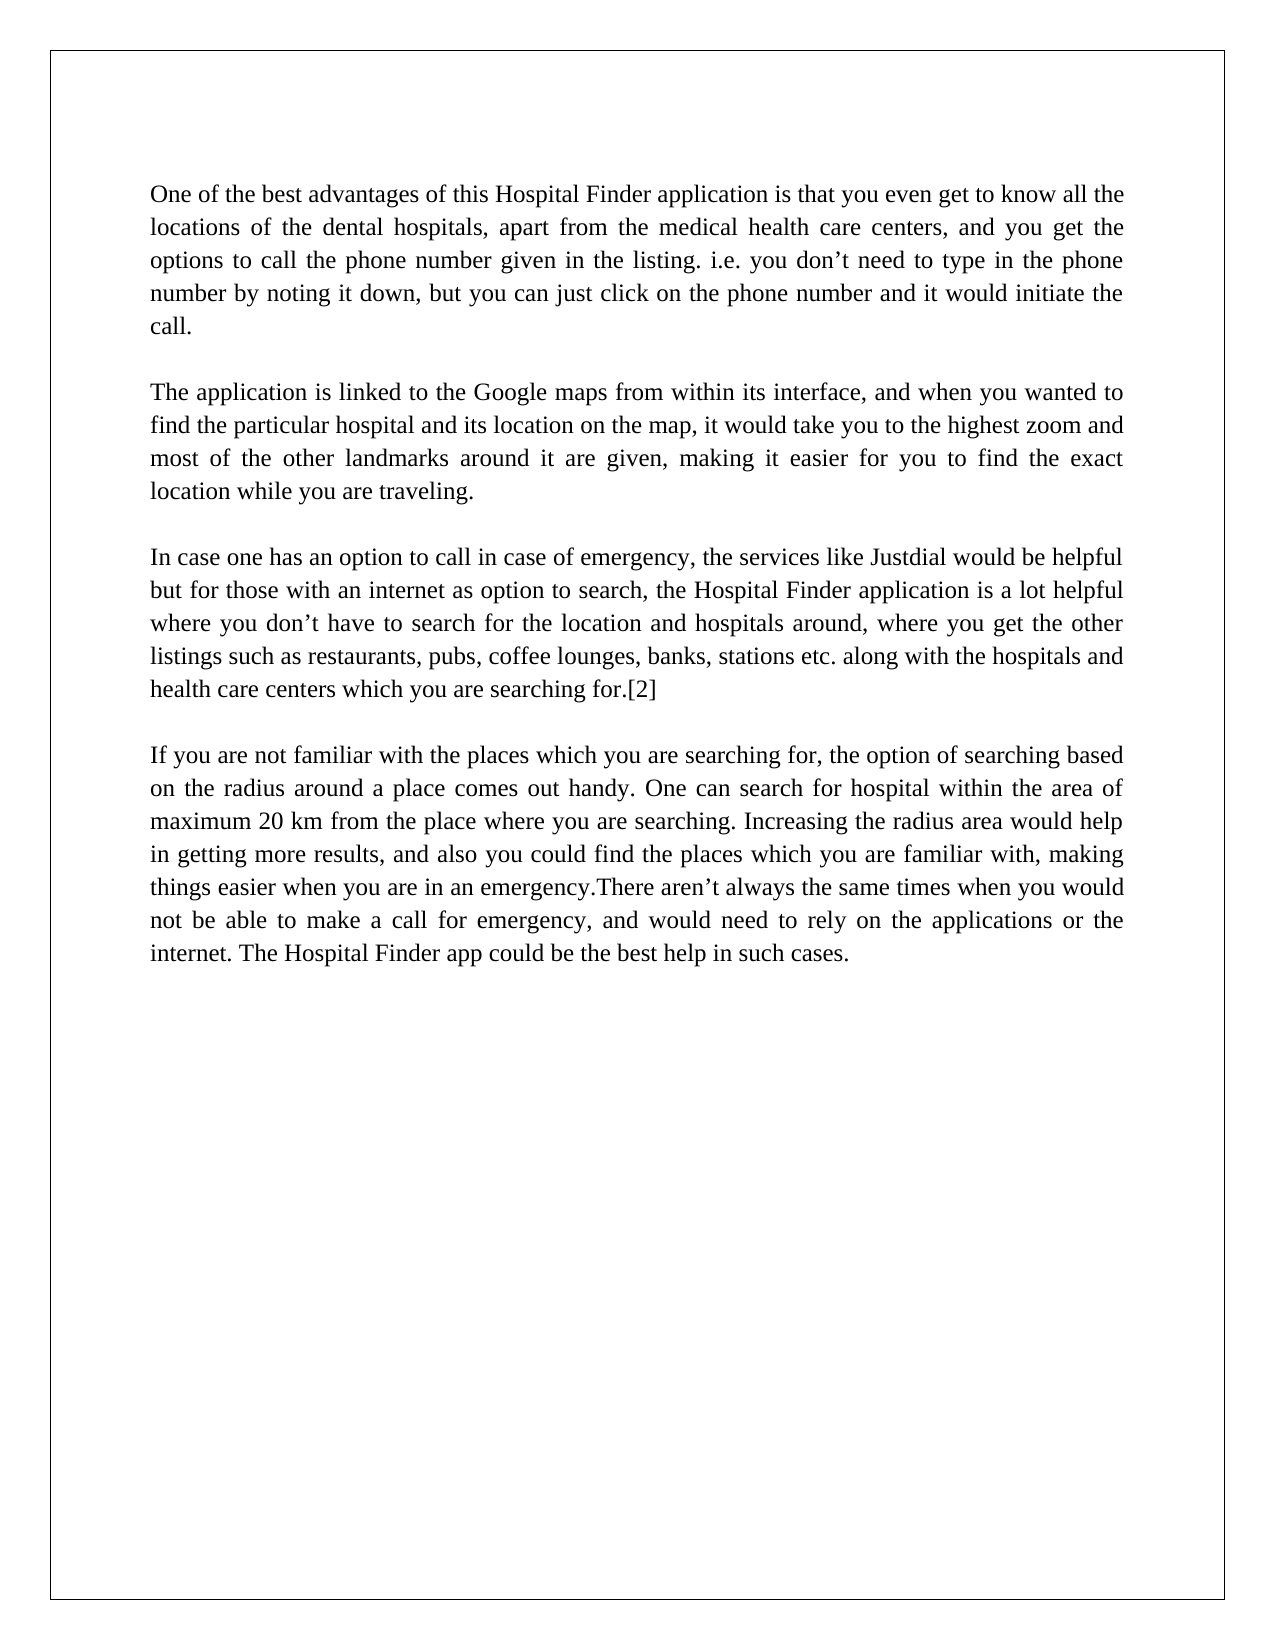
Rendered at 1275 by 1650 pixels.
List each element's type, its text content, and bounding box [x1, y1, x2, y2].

text One of the best advantages of this Hospital Finder application is that you even get to know all the locations of the dental hospitals, apart from the medical health care centers, and you get the options to call the phone number given in the listing. i.e. you don’t need to type in the phone number by noting it down, but you can just click on the phone number and it would initiate the call. [150, 179, 1125, 339]
text In case one has an option to call in case of emergency, the services like Justdial would be helpful but for those with an internet as option to search, the Hospital Finder application is a lot helpful where you don’t have to search for the location and hospitals around, where you get the other listings such as restaurants, pubs, coffee lounges, banks, stations etc. along with the hospitals and health care centers which you are searching for.[2] [150, 542, 1125, 703]
text The application is linked to the Google maps from within its interface, and when you wanted to find the particular hospital and its location on the map, it would take you to the highest zoom and most of the other landmarks around it are given, making it easier for you to find the exact location while you are traveling. [150, 344, 1125, 505]
text If you are not familiar with the places which you are searching for, the option of searching based on the radius around a place comes out handy. One can search for hospital within the area of maximum 20 km from the place where you are searching. Increasing the radius area would help in getting more results, and also you could find the places which you are familiar with, making things easier when you are in an emergency.There aren’t always the same times when you would not be able to make a call for emergency, and would need to rely on the applications or the internet. The Hospital Finder app could be the best help in such cases. [150, 740, 1125, 967]
